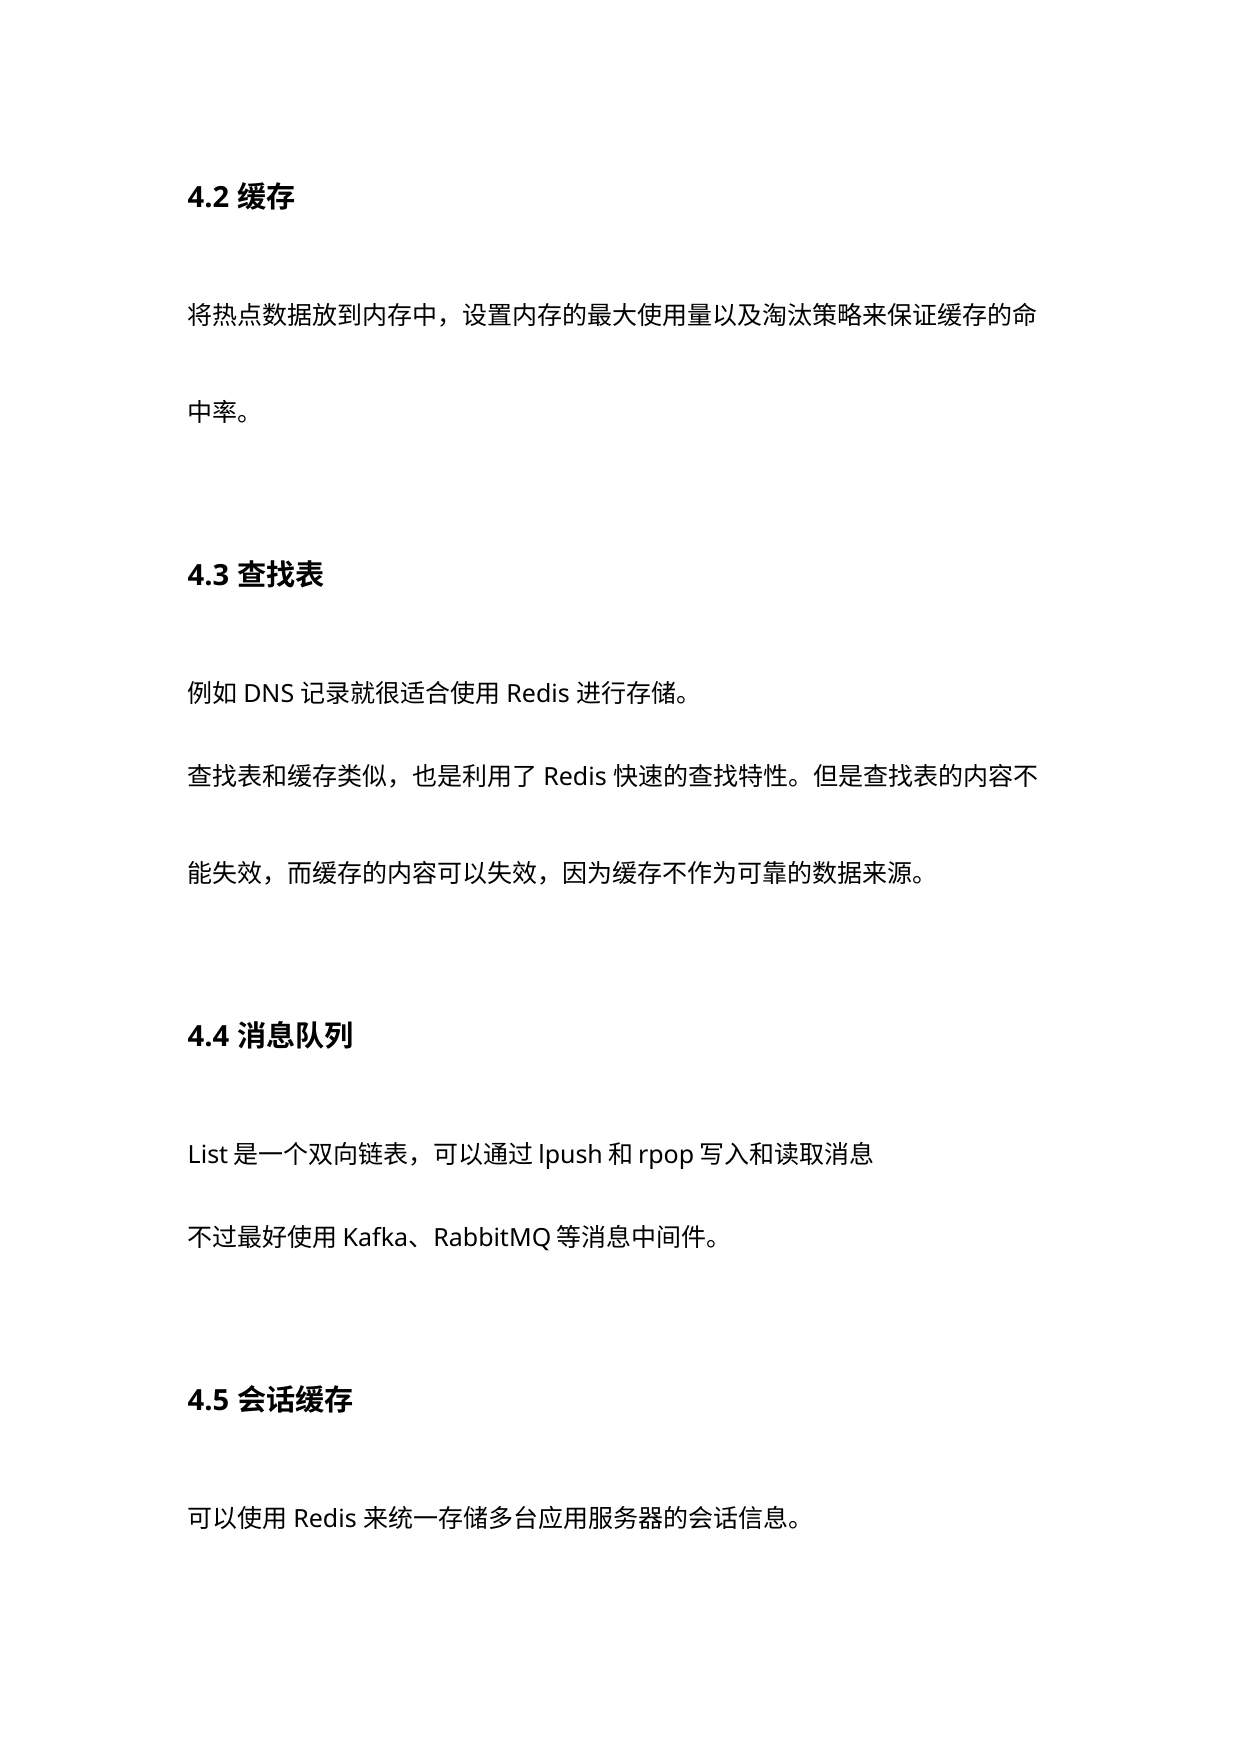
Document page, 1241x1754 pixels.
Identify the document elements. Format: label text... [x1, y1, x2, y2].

text 可以使用 Redis 来统一存储多台应用服务器的会话信息。 [187, 1484, 1053, 1549]
subtitle 4.5 会话缓存 [187, 1365, 1053, 1430]
text 查找表和缓存类似，也是利用了 Redis 快速的查找特性。但是查找表的内容不能失效，而缓存的内容可以失效，因为缓存不作为可靠的数据来源。 [187, 742, 1053, 904]
text 例如 DNS 记录就很适合使用 Redis 进行存储。 [187, 659, 1053, 724]
subtitle 4.4 消息队列 [187, 1001, 1053, 1066]
subtitle 4.2 缓存 [187, 162, 1053, 227]
text List是一个双向链表，可以通过lpush和rpop写入和读取消息 [187, 1120, 1053, 1185]
subtitle 4.3 查找表 [187, 540, 1053, 605]
text 将热点数据放到内存中，设置内存的最大使用量以及淘汰策略来保证缓存的命中率。 [187, 281, 1053, 443]
text 不过最好使用Kafka、RabbitMQ等消息中间件。 [187, 1203, 1053, 1268]
